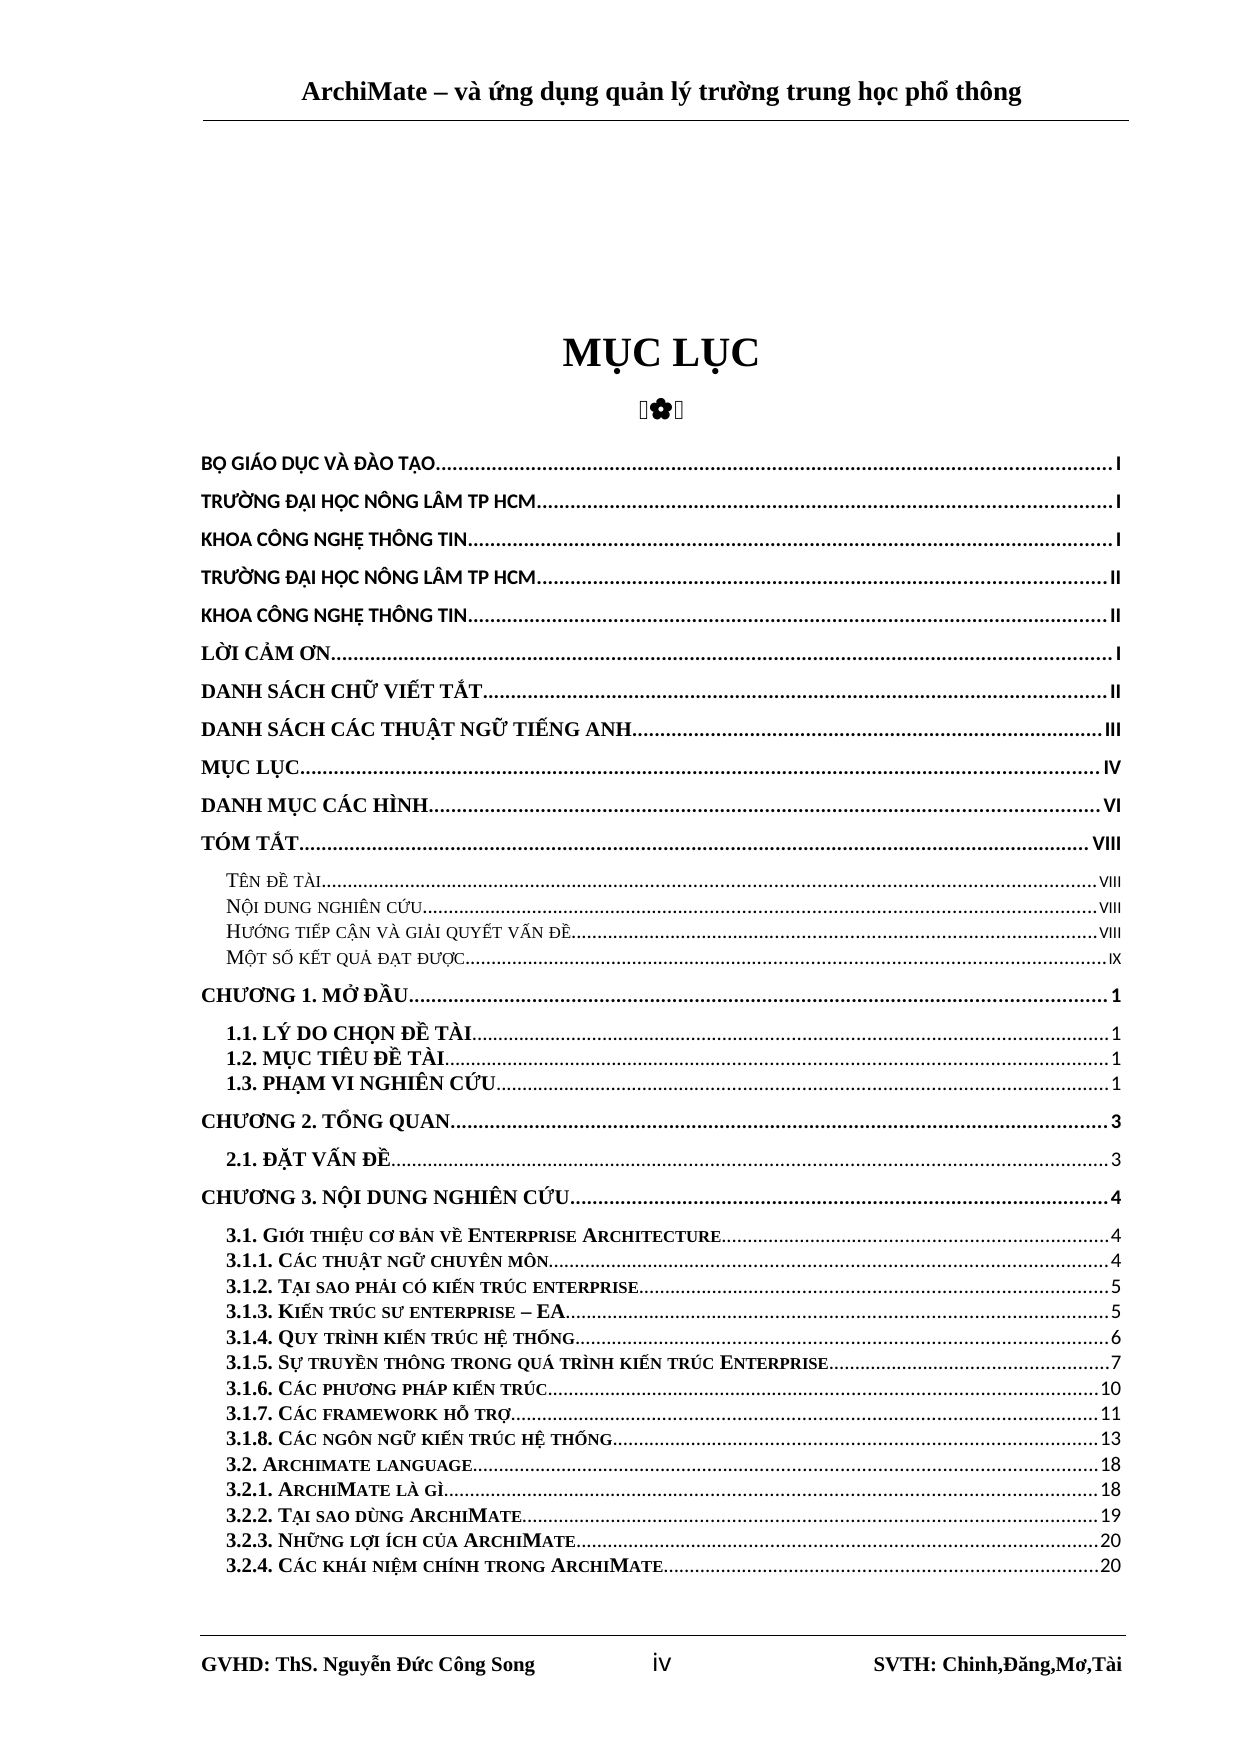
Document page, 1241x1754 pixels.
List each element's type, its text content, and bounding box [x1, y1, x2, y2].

text TÓM TẮT viii [201, 830, 1122, 855]
text TRƯỜNG ĐẠI HỌC NÔNG LÂM TP HCM i [201, 488, 1122, 514]
text Hướng tiếp cận và giải quyết vấn đề viii [226, 918, 1122, 944]
text 3.1.8. Các ngôn ngữ kiến trúc hệ thống 13 [226, 1426, 1122, 1451]
subtitle MỤC LỤC [201, 328, 1122, 376]
text CHƯƠNG 2. TỔNG QUAN 3 [201, 1108, 1122, 1134]
text DANH SÁCH CÁC THUẬT NGỮ TIẾNG ANH iii [201, 716, 1122, 741]
text DANH MỤC CÁC HÌNH vi [201, 792, 1122, 817]
text Một số kết quả đạt được ix [226, 944, 1122, 969]
text DANH SÁCH CHỮ VIẾT TẮT ii [201, 678, 1122, 703]
text CHƯƠNG 1. MỞ ĐẦU 1 [201, 982, 1122, 1007]
text 3.2.1. ArchiMate là gì 18 [226, 1476, 1122, 1502]
text 3.2.2. Tại sao dùng ArchiMate 19 [226, 1502, 1122, 1527]
text TRƯỜNG ĐẠI HỌC NÔNG LÂM TP HCM ii [201, 564, 1122, 590]
text BỘ GIÁO DỤC VÀ ĐÀO TẠO i [201, 451, 1122, 476]
text 3.1.1. Các thuật ngữ chuyên môn 4 [226, 1248, 1122, 1273]
text CHƯƠNG 3. NỘI DUNG NGHIÊN CỨU 4 [201, 1184, 1122, 1210]
text 3.2.3. Những lợi ích của ArchiMate 20 [226, 1527, 1122, 1553]
text Tên đề tài viii [226, 868, 1122, 893]
text 3.1. Giới thiệu cơ bản về Enterprise Architecture 4 [226, 1222, 1122, 1248]
text 1.2. MỤC TIÊU ĐỀ TÀI 1 [226, 1045, 1122, 1071]
text 3.1.4. Quy trình kiến trúc hệ thống 6 [226, 1324, 1122, 1349]
text 1.1. LÝ DO CHỌN ĐỀ TÀI 1 [226, 1020, 1122, 1045]
text 3.1.2. Tại sao phải có kiến trúc enterprise 5 [226, 1273, 1122, 1298]
text 3.2. Archimate language 18 [226, 1451, 1122, 1476]
text Nội dung nghiên cứu viii [226, 893, 1122, 918]
text MỤC LỤC iv [201, 754, 1122, 779]
text 3.1.3. Kiến trúc sư enterprise – EA 5 [226, 1298, 1122, 1324]
text KHOA CÔNG NGHỆ THÔNG TIN ii [201, 602, 1122, 628]
text KHOA CÔNG NGHỆ THÔNG TIN i [201, 526, 1122, 552]
text 3.1.7. Các framework hỗ trợ 11 [226, 1400, 1122, 1426]
text 1.3. PHẠM VI NGHIÊN CỨU 1 [226, 1071, 1122, 1096]
text 3.1.6. Các phương pháp kiến trúc 10 [226, 1375, 1122, 1400]
text LỜI CẢM ƠN i [201, 640, 1122, 666]
text 2.1. ĐẶT VẤN ĐỀ 3 [226, 1146, 1122, 1172]
text 3.2.4. Các khái niệm chính trong ArchiMate 20 [226, 1553, 1122, 1578]
text 3.1.5. Sự truyền thông trong quá trình kiến trúc Enterprise 7 [226, 1349, 1122, 1375]
